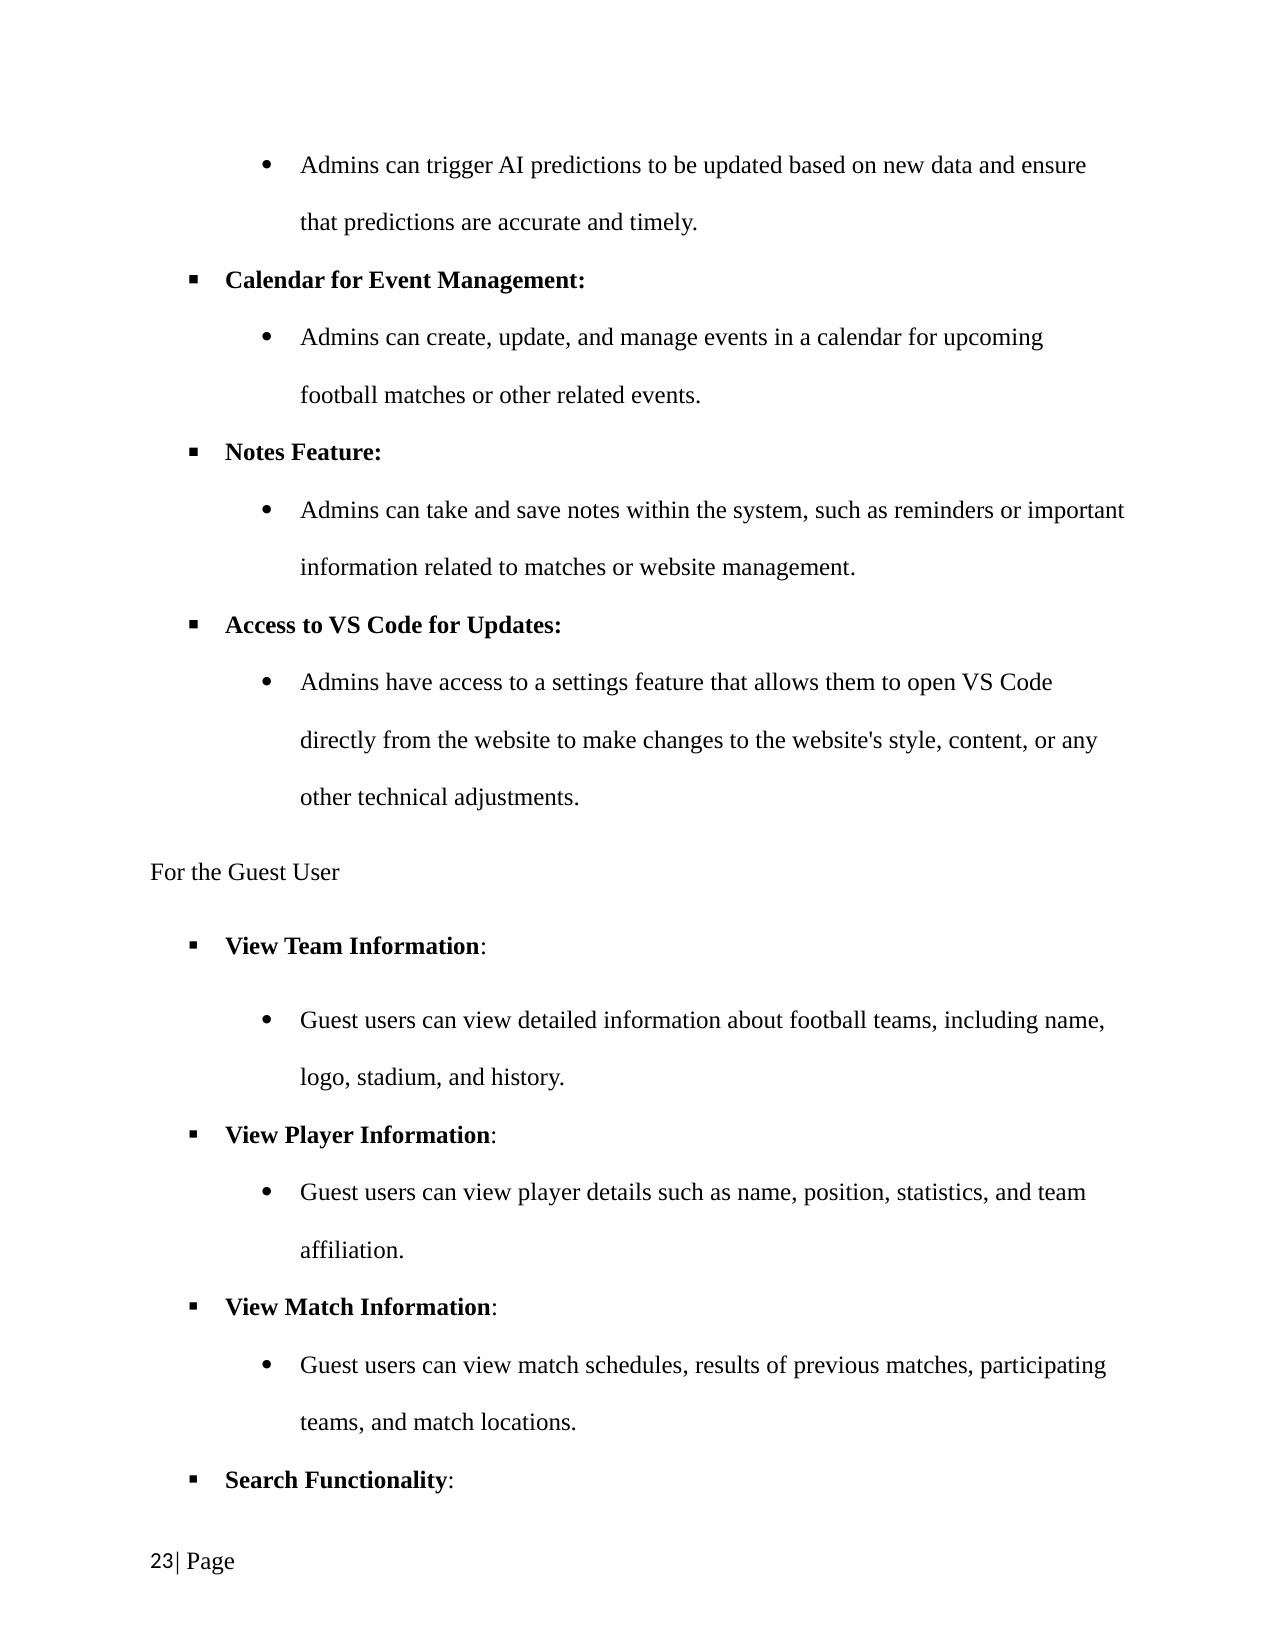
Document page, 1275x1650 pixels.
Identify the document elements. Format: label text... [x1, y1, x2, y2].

list Admins can take and save notes within the system, such as reminders or important information related to matches or website management. [262, 495, 1125, 581]
list Guest users can view detailed information about football teams, including name, logo, stadium, and history. [262, 1005, 1125, 1091]
list Search Functionality: [187, 1465, 1125, 1494]
list Admins can trigger AI predictions to be updated based on new data and ensure that predictions are accurate and timely. [262, 150, 1125, 236]
list Admins have access to a settings feature that allows them to open VS Code directly from the website to make changes to the website's style, content, or any other technical adjustments. [262, 667, 1125, 811]
list View Team Information: [187, 931, 1125, 959]
list View Match Information: [187, 1292, 1125, 1321]
list Calendar for Event Management: [187, 265, 1125, 294]
list View Player Information: [187, 1120, 1125, 1149]
text For the Guest User [150, 857, 1125, 885]
list Guest users can view player details such as name, position, statistics, and team affiliation. [262, 1177, 1125, 1264]
list Access to VS Code for Updates: [187, 610, 1125, 639]
list Notes Feature: [187, 437, 1125, 466]
list Guest users can view match schedules, results of previous matches, participating teams, and match locations. [262, 1350, 1125, 1436]
list Admins can create, update, and manage events in a calendar for upcoming football matches or other related events. [262, 322, 1125, 409]
